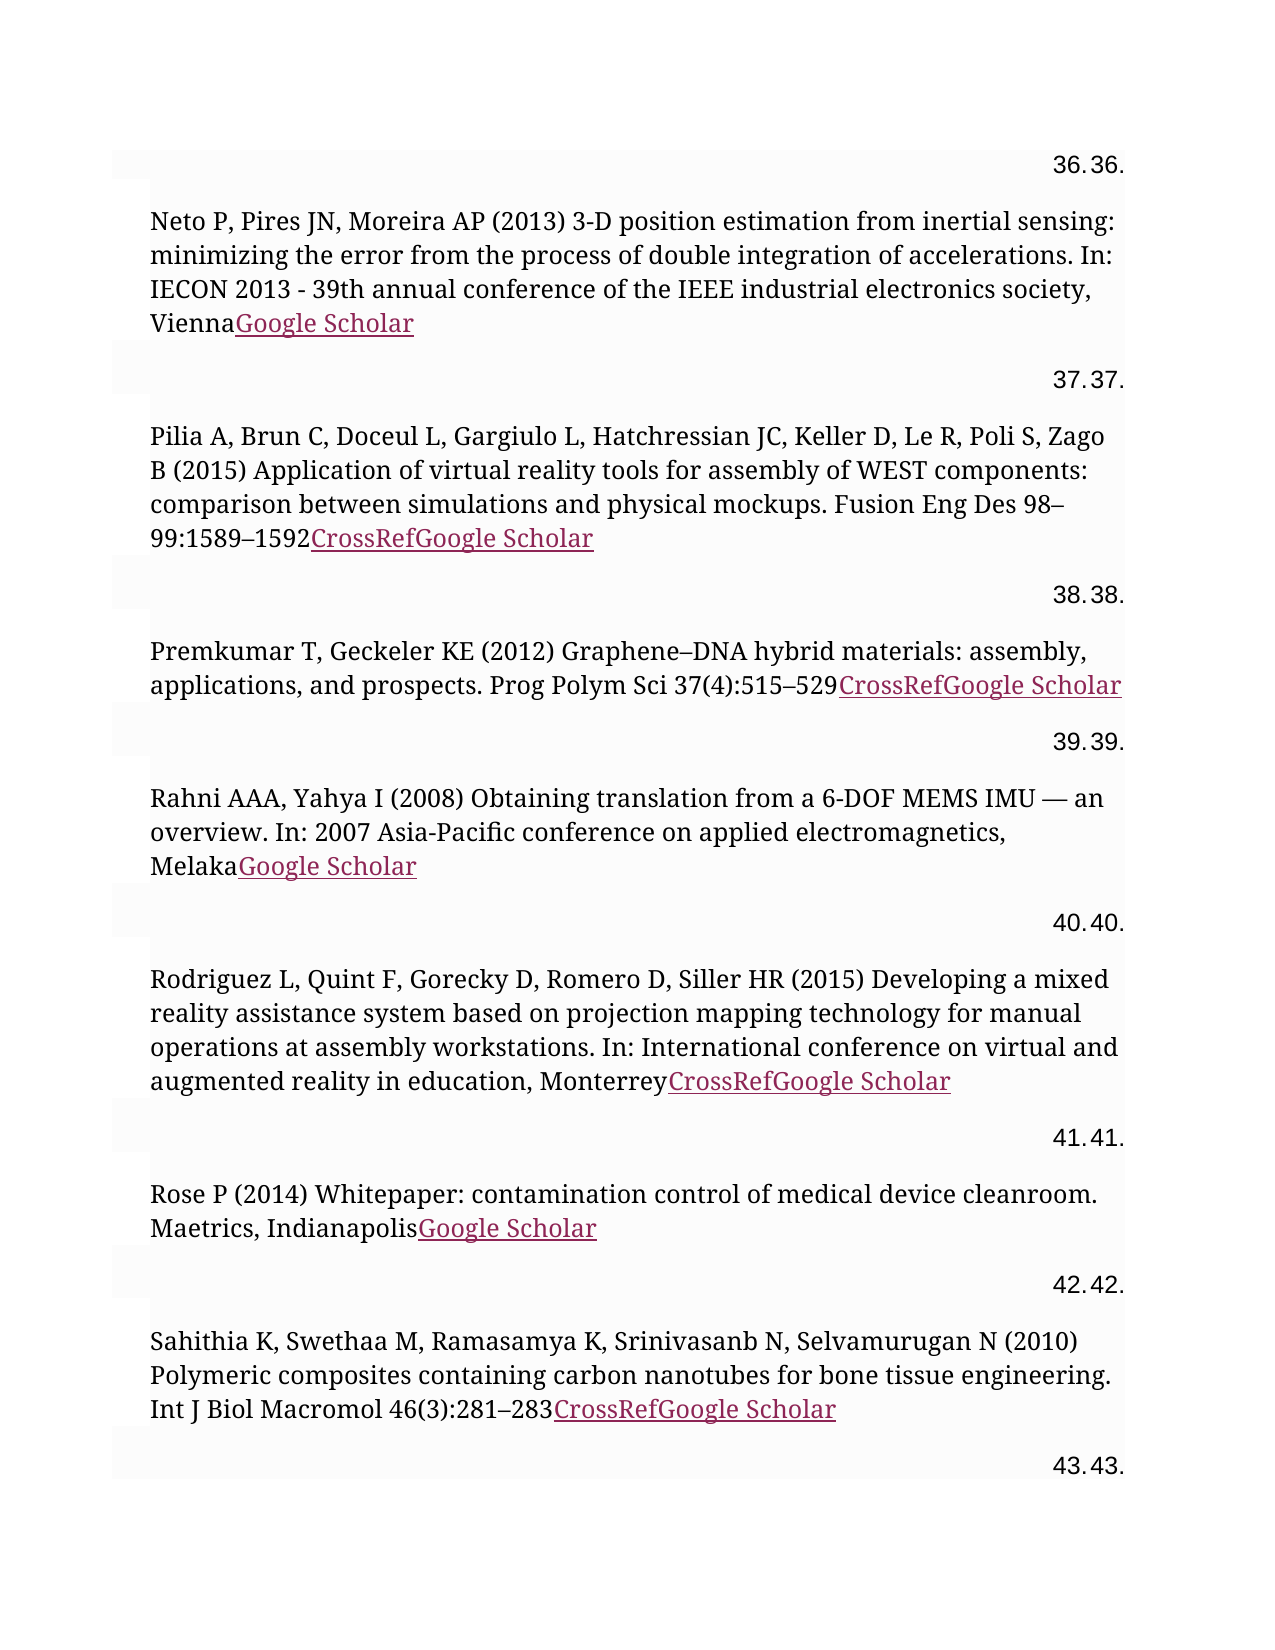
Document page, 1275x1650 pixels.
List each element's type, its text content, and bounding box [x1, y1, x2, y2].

text Rahni AAA, Yahya I (2008) Obtaining translation from a 6-DOF MEMS IMU — an overview. In: 2007 Asia-Pacific conference on applied electromagnetics, MelakaGoogle Scholar [150, 781, 1125, 883]
list 37. [112, 365, 1125, 394]
text Premkumar T, Geckeler KE (2012) Graphene–DNA hybrid materials: assembly, applications, and prospects. Prog Polym Sci 37(4):515–529CrossRefGoogle Scholar [150, 634, 1125, 702]
text Sahithia K, Swethaa M, Ramasamya K, Srinivasanb N, Selvamurugan N (2010) Polymeric composites containing carbon nanotubes for bone tissue engineering. Int J Biol Macromol 46(3):281–283CrossRefGoogle Scholar [150, 1323, 1125, 1426]
list 42. [112, 1270, 1125, 1298]
list 41. [112, 1123, 1125, 1152]
list 40. [112, 908, 1125, 937]
text Neto P, Pires JN, Moreira AP (2013) 3-D position estimation from inertial sensing: minimizing the error from the process of double integration of accelerations. In: IECON 2013 - 39th annual conference of the IEEE industrial electronics society, ViennaGoogle Scholar [150, 204, 1125, 340]
text Rose P (2014) Whitepaper: contamination control of medical device cleanroom. Maetrics, IndianapolisGoogle Scholar [150, 1177, 1125, 1245]
text Pilia A, Brun C, Doceul L, Gargiulo L, Hatchressian JC, Keller D, Le R, Poli S, Zago B (2015) Application of virtual reality tools for assembly of WEST components: comparison between simulations and physical mockups. Fusion Eng Des 98–99:1589–1592CrossRefGoogle Scholar [150, 419, 1125, 555]
text Rodriguez L, Quint F, Gorecky D, Romero D, Siller HR (2015) Developing a mixed reality assistance system based on projection mapping technology for manual operations at assembly workstations. In: International conference on virtual and augmented reality in education, MonterreyCrossRefGoogle Scholar [150, 962, 1125, 1098]
list 38. [112, 580, 1125, 609]
list 39. [112, 727, 1125, 756]
list 43. [112, 1451, 1125, 1479]
list 36. [112, 150, 1125, 179]
